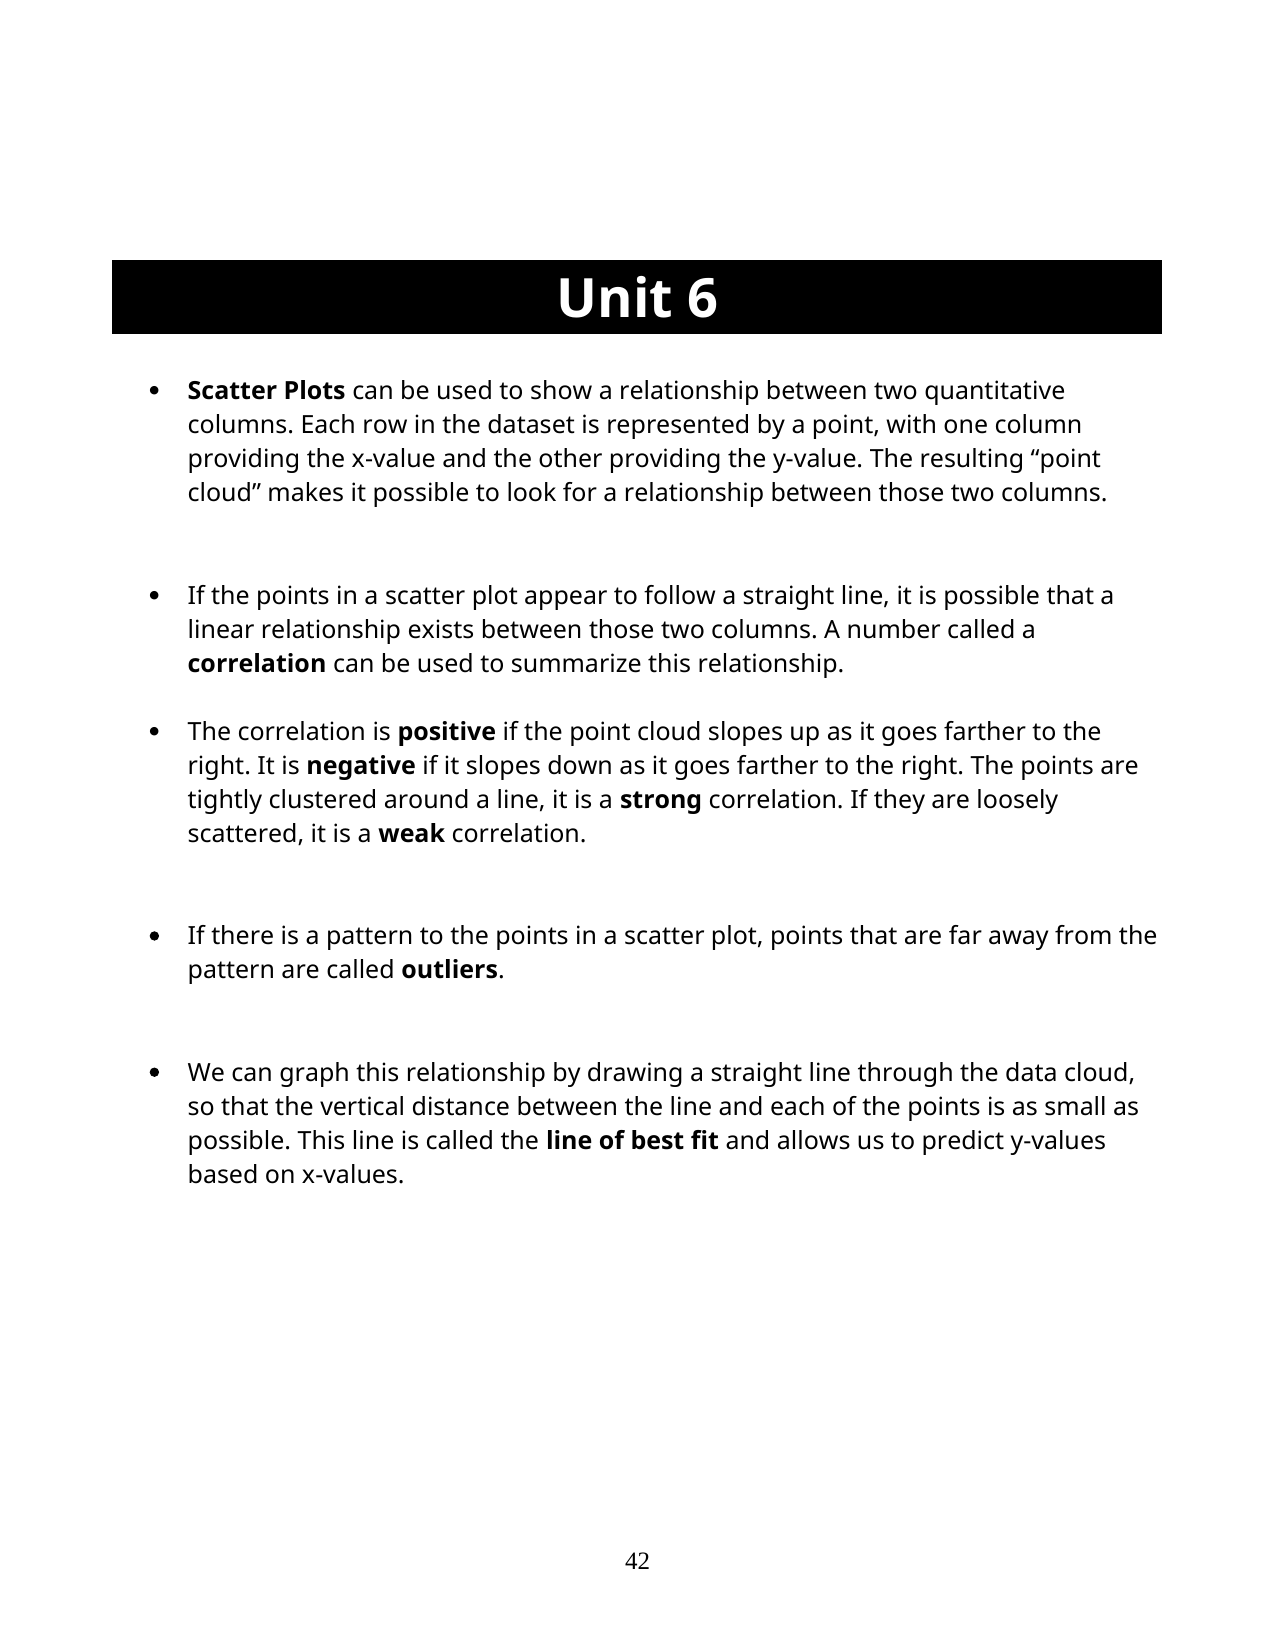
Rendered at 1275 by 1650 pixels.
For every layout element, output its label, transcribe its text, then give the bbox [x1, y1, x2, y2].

list If there is a pattern to the points in a scatter plot, points that are far away from the pattern are called outliers. [150, 918, 1162, 986]
list If the points in a scatter plot appear to follow a straight line, it is possible that a linear relationship exists between those two columns. A number called a correlation can be used to summarize this relationship. [150, 577, 1162, 679]
list The correlation is positive if the point cloud slopes up as it goes farther to the right. It is negative if it slopes down as it goes farther to the right. The points are tightly clustered around a line, it is a strong correlation. If they are loosely scattered, it is a weak correlation. [150, 713, 1162, 850]
subtitle Unit 6 [112, 260, 1162, 334]
list Scatter Plots can be used to show a relationship between two quantitative columns. Each row in the dataset is represented by a point, with one column providing the x-value and the other providing the y-value. The resulting “point cloud” makes it possible to look for a relationship between those two columns. [150, 373, 1162, 509]
list We can graph this relationship by drawing a straight line through the data cloud, so that the vertical distance between the line and each of the points is as small as possible. This line is called the line of best fit and allows us to predict y-values based on x-values. [150, 1054, 1162, 1190]
